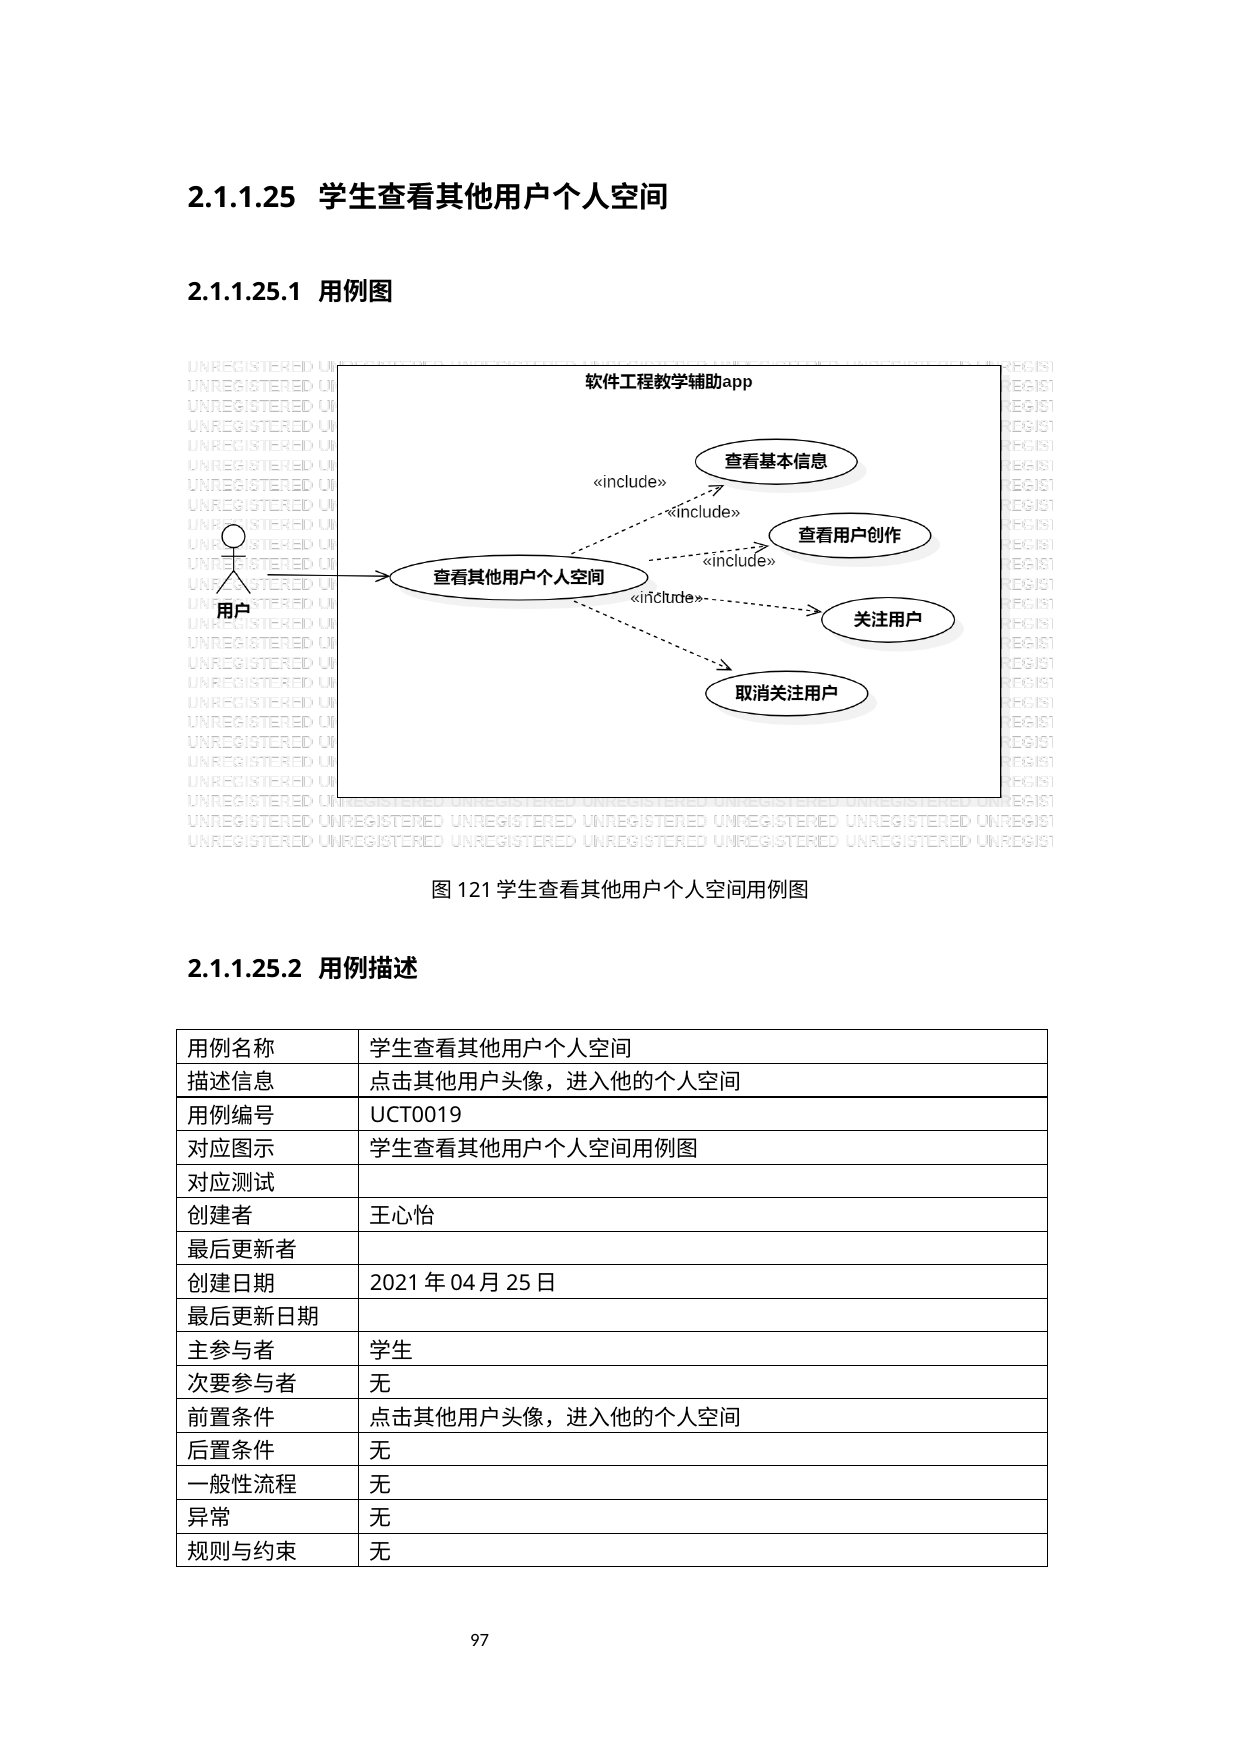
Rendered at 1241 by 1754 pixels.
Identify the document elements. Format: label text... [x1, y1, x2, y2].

table_cell 次要参与者 [177, 1366, 358, 1398]
table_cell 无 [359, 1466, 1047, 1499]
table_cell 前置条件 [177, 1399, 358, 1432]
table_cell 对应测试 [177, 1165, 358, 1197]
subtitle 学生查看其他用户个人空间 [187, 162, 1053, 227]
table_cell 2021年04月25日 [359, 1265, 1047, 1298]
table_cell [359, 1165, 1047, 1197]
picture [187, 352, 1053, 850]
table_cell [359, 1232, 1047, 1264]
table_cell 点击其他用户头像，进入他的个人空间 [359, 1064, 1047, 1096]
table_cell [359, 1299, 1047, 1331]
table_cell 学生查看其他用户个人空间用例图 [359, 1131, 1047, 1163]
table_cell 描述信息 [177, 1064, 358, 1096]
table_cell 对应图示 [177, 1131, 358, 1163]
table_cell 无 [359, 1500, 1047, 1532]
table_cell 创建日期 [177, 1265, 358, 1298]
text 图 121学生查看其他用户个人空间用例图 [187, 872, 1053, 905]
table_cell 点击其他用户头像，进入他的个人空间 [359, 1399, 1047, 1432]
table_cell 主参与者 [177, 1332, 358, 1365]
table_cell 最后更新日期 [177, 1299, 358, 1331]
table_cell 王心怡 [359, 1198, 1047, 1231]
subtitle 用例图 [187, 257, 1053, 322]
table_cell 无 [359, 1366, 1047, 1398]
table_cell 一般性流程 [177, 1466, 358, 1499]
subtitle 用例描述 [187, 934, 1053, 999]
table_header 学生查看其他用户个人空间 [359, 1030, 1047, 1063]
table_cell 学生 [359, 1332, 1047, 1365]
table_cell 创建者 [177, 1198, 358, 1231]
table_cell 规则与约束 [177, 1534, 358, 1566]
table_cell 用例编号 [177, 1098, 358, 1130]
table_header 用例名称 [177, 1030, 358, 1063]
table_cell 无 [359, 1534, 1047, 1566]
table_cell 后置条件 [177, 1433, 358, 1465]
table_cell UCT0019 [359, 1098, 1047, 1130]
table_cell 最后更新者 [177, 1232, 358, 1264]
table_cell 异常 [177, 1500, 358, 1532]
table_cell 无 [359, 1433, 1047, 1465]
